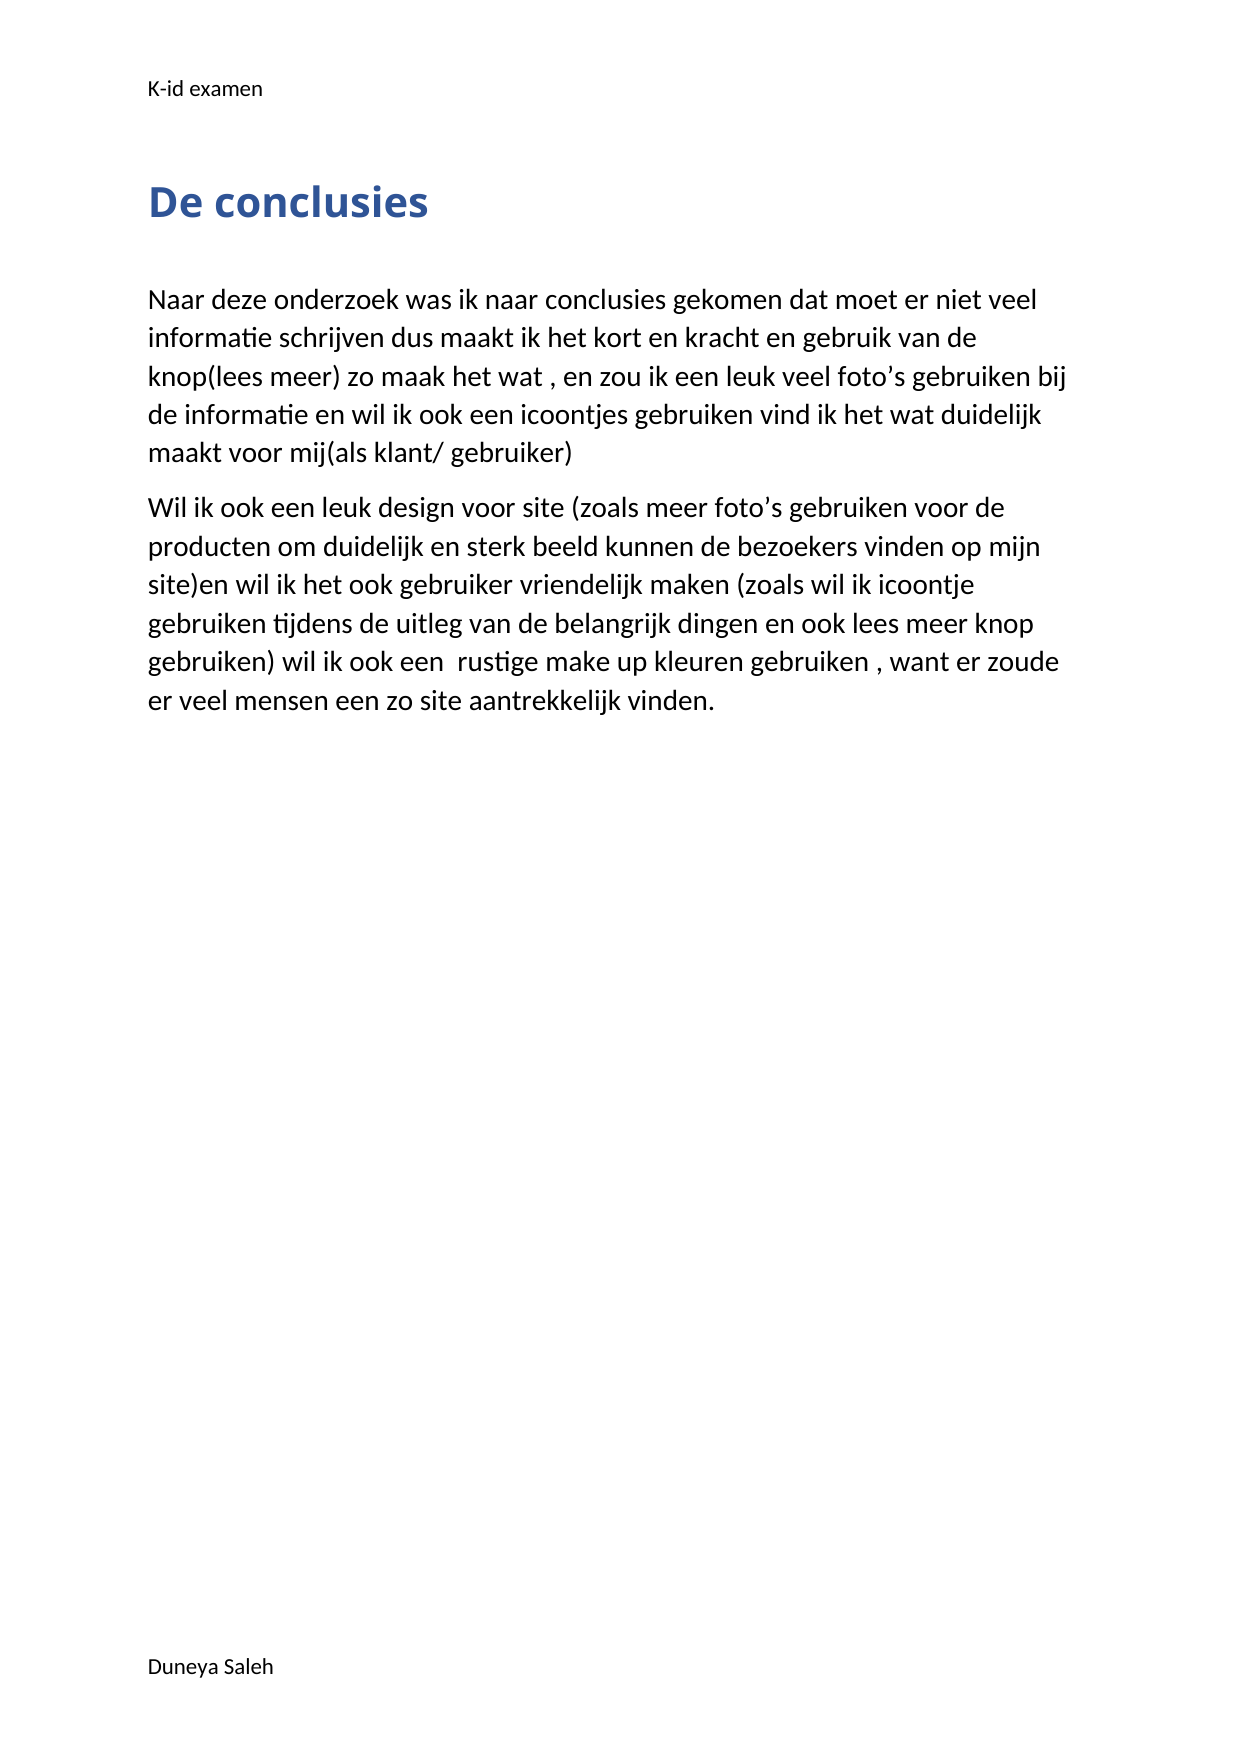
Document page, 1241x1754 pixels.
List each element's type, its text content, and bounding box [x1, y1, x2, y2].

text Wil ik ook een leuk design voor site (zoals meer foto’s gebruiken voor de producten om duidelijk en sterk beeld kunnen de bezoekers vinden op mijn site)en wil ik het ook gebruiker vriendelijk maken (zoals wil ik icoontje gebruiken tijdens de uitleg van de belangrijk dingen en ook lees meer knop gebruiken) wil ik ook een rustige make up kleuren gebruiken , want er zoude er veel mensen een zo site aantrekkelijk vinden. [148, 489, 1093, 717]
text Naar deze onderzoek was ik naar conclusies gekomen dat moet er niet veel informatie schrijven dus maakt ik het kort en kracht en gebruik van de knop(lees meer) zo maak het wat , en zou ik een leuk veel foto’s gebruiken bij de informatie en wil ik ook een icoontjes gebruiken vind ik het wat duidelijk maakt voor mij(als klant/ gebruiker) [148, 281, 1093, 470]
subtitle De conclusies [148, 173, 1093, 229]
